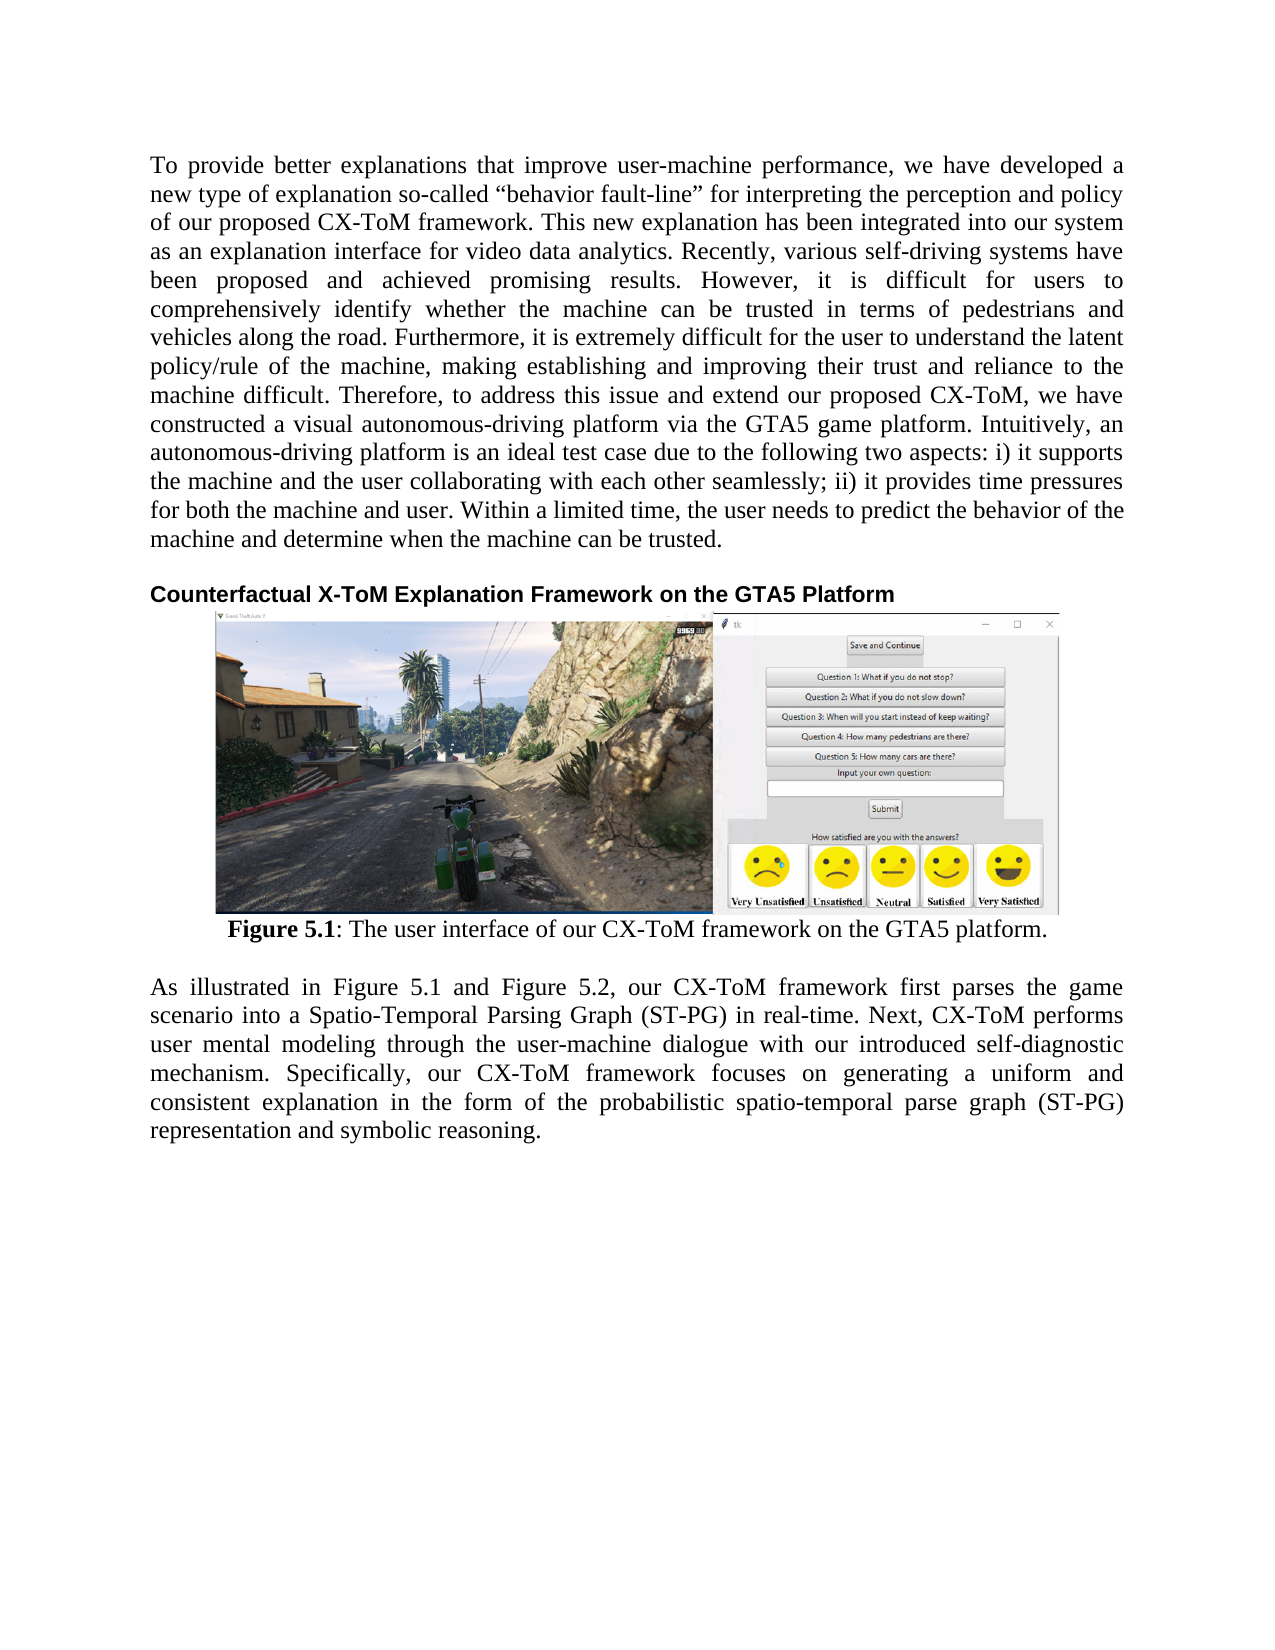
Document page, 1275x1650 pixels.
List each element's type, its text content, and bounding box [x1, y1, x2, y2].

text Figure 5.1: The user interface of our CX-ToM framework on the GTA5 platform. [150, 914, 1125, 943]
text As illustrated in Figure 5.1 and Figure 5.2, our CX-ToM framework first parses the game scenario into a Spatio-Temporal Parsing Graph (ST-PG) in real-time. Next, CX-ToM performs user mental modeling through the user-machine dialogue with our introduced self-diagnostic mechanism. Specifically, our CX-ToM framework focuses on generating a uniform and consistent explanation in the form of the probabilistic spatio-temporal parse graph (ST-PG) representation and symbolic reasoning. [150, 972, 1125, 1144]
text To provide better explanations that improve user-machine performance, we have developed a new type of explanation so-called “behavior fault-line” for interpreting the perception and policy of our proposed CX-ToM framework. This new explanation has been integrated into our system as an explanation interface for video data analytics. Recently, various self-driving systems have been proposed and achieved promising results. However, it is difficult for users to comprehensively identify whether the machine can be trusted in terms of pedestrians and vehicles along the road. Furthermore, it is extremely difficult for the user to understand the latent policy/rule of the machine, making establishing and improving their trust and reliance to the machine difficult. Therefore, to address this issue and extend our proposed CX-ToM, we have constructed a visual autonomous-driving platform via the GTA5 game platform. Intuitively, an autonomous-driving platform is an ideal test case due to the following two aspects: i) it supports the machine and the user collaborating with each other seamlessly; ii) it provides time pressures for both the machine and user. Within a limited time, the user needs to predict the behavior of the machine and determine when the machine can be trusted. [150, 150, 1125, 552]
text Counterfactual X-ToM Explanation Framework on the GTA5 Platform [150, 581, 1125, 608]
picture [215, 611, 1060, 915]
